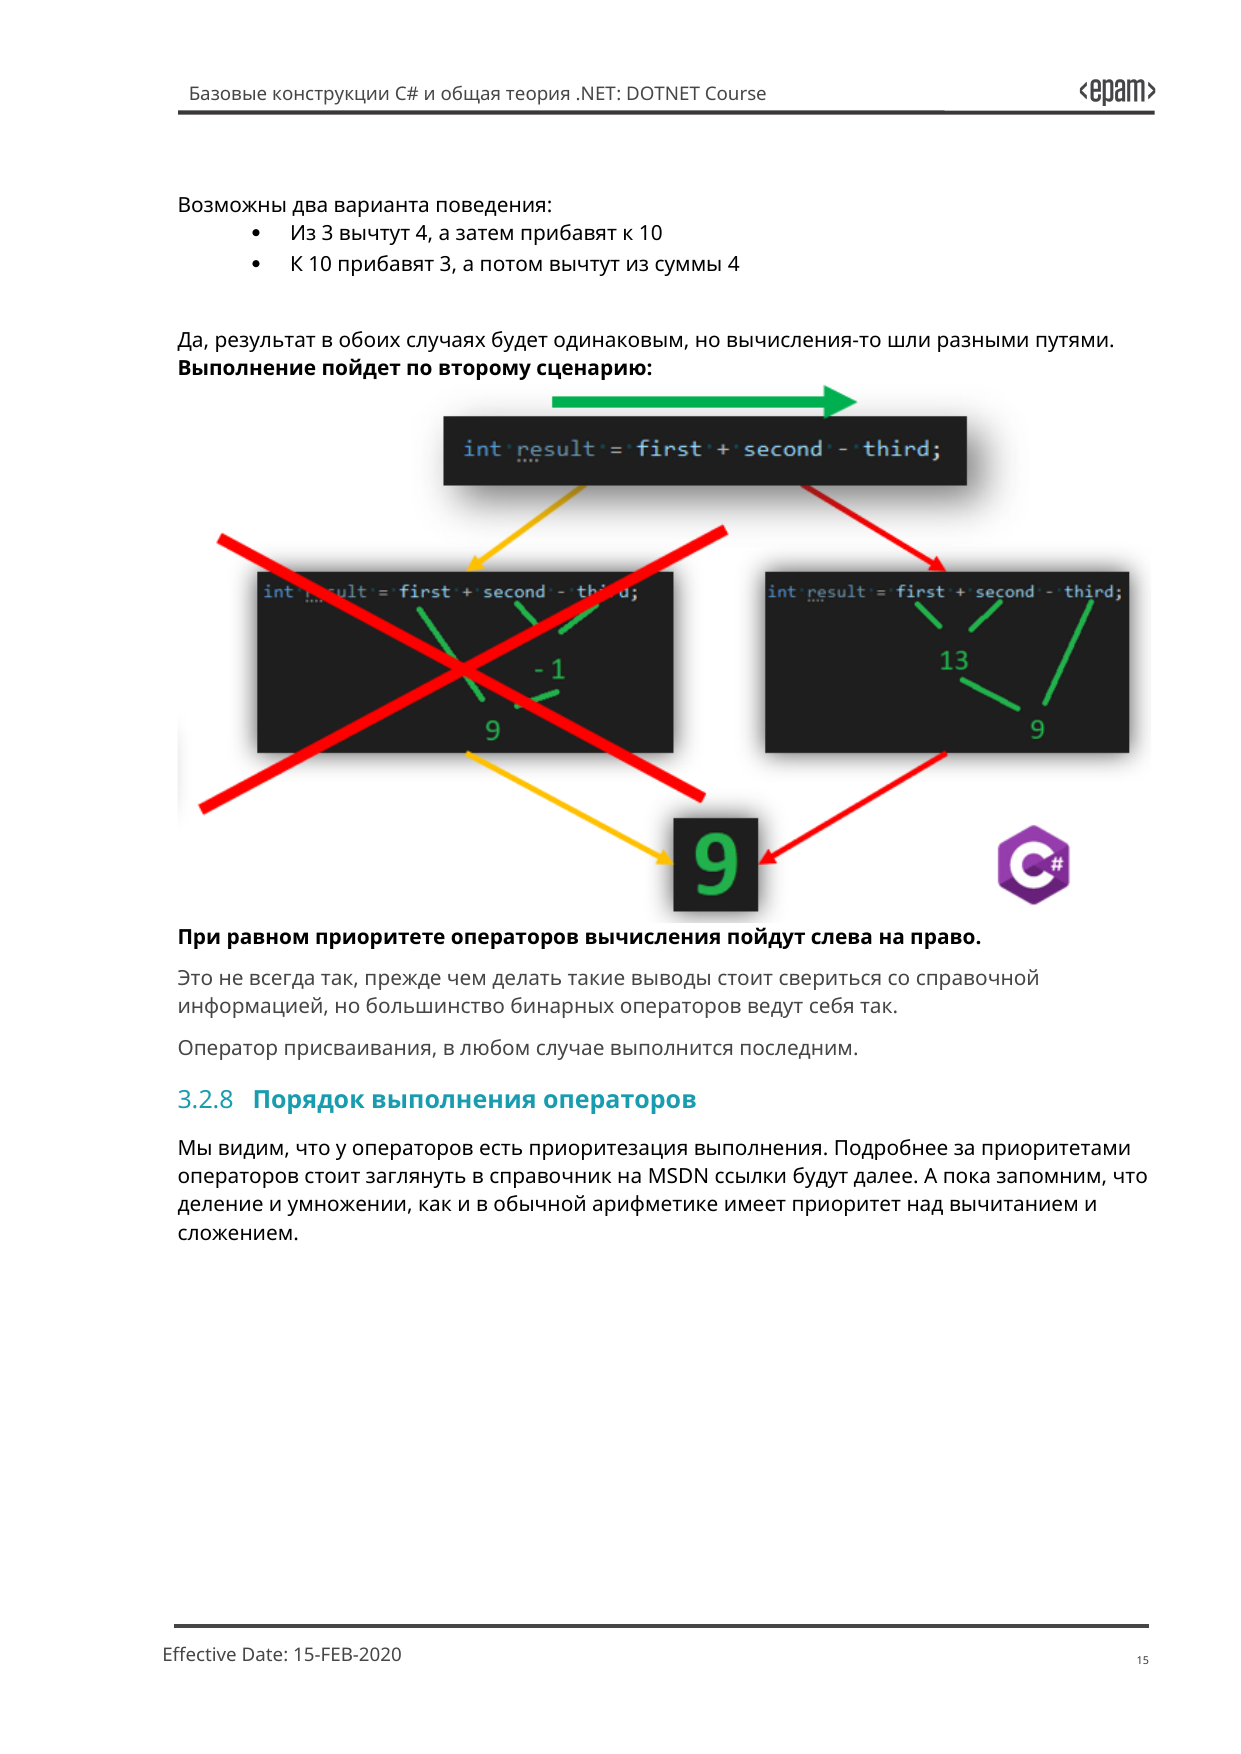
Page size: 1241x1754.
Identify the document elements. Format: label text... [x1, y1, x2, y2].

text Это не всегда так, прежде чем делать такие выводы стоит свериться со справочной информацией, но большинство бинарных операторов ведут себя так. [177, 963, 1152, 1020]
subtitle Порядок выполнения операторов [177, 1082, 1152, 1116]
text Да, результат в обоих случаях будет одинаковым, но вычисления-то шли разными путями. Выполнение пойдет по второму сценарию: [177, 325, 1152, 381]
picture [177, 381, 1152, 923]
text Оператор присваивания, в любом случае выполнится последним. [177, 1033, 1152, 1061]
list Из 3 вычтут 4, а затем прибавят к 10 [252, 218, 1152, 247]
text Возможны два варианта поведения: [177, 190, 1152, 218]
list К 10 прибавят 3, а потом вычтут из суммы 4 [252, 249, 1152, 277]
text При равном приоритете операторов вычисления пойдут слева на право. [177, 923, 1152, 951]
text Мы видим, что у операторов есть приоритезация выполнения. Подробнее за приоритетами операторов стоит заглянуть в справочник на MSDN ссылки будут далее. А пока запомним, что деление и умножении, как и в обычной арифметике имеет приоритет над вычитанием и сложением. [177, 1133, 1152, 1246]
